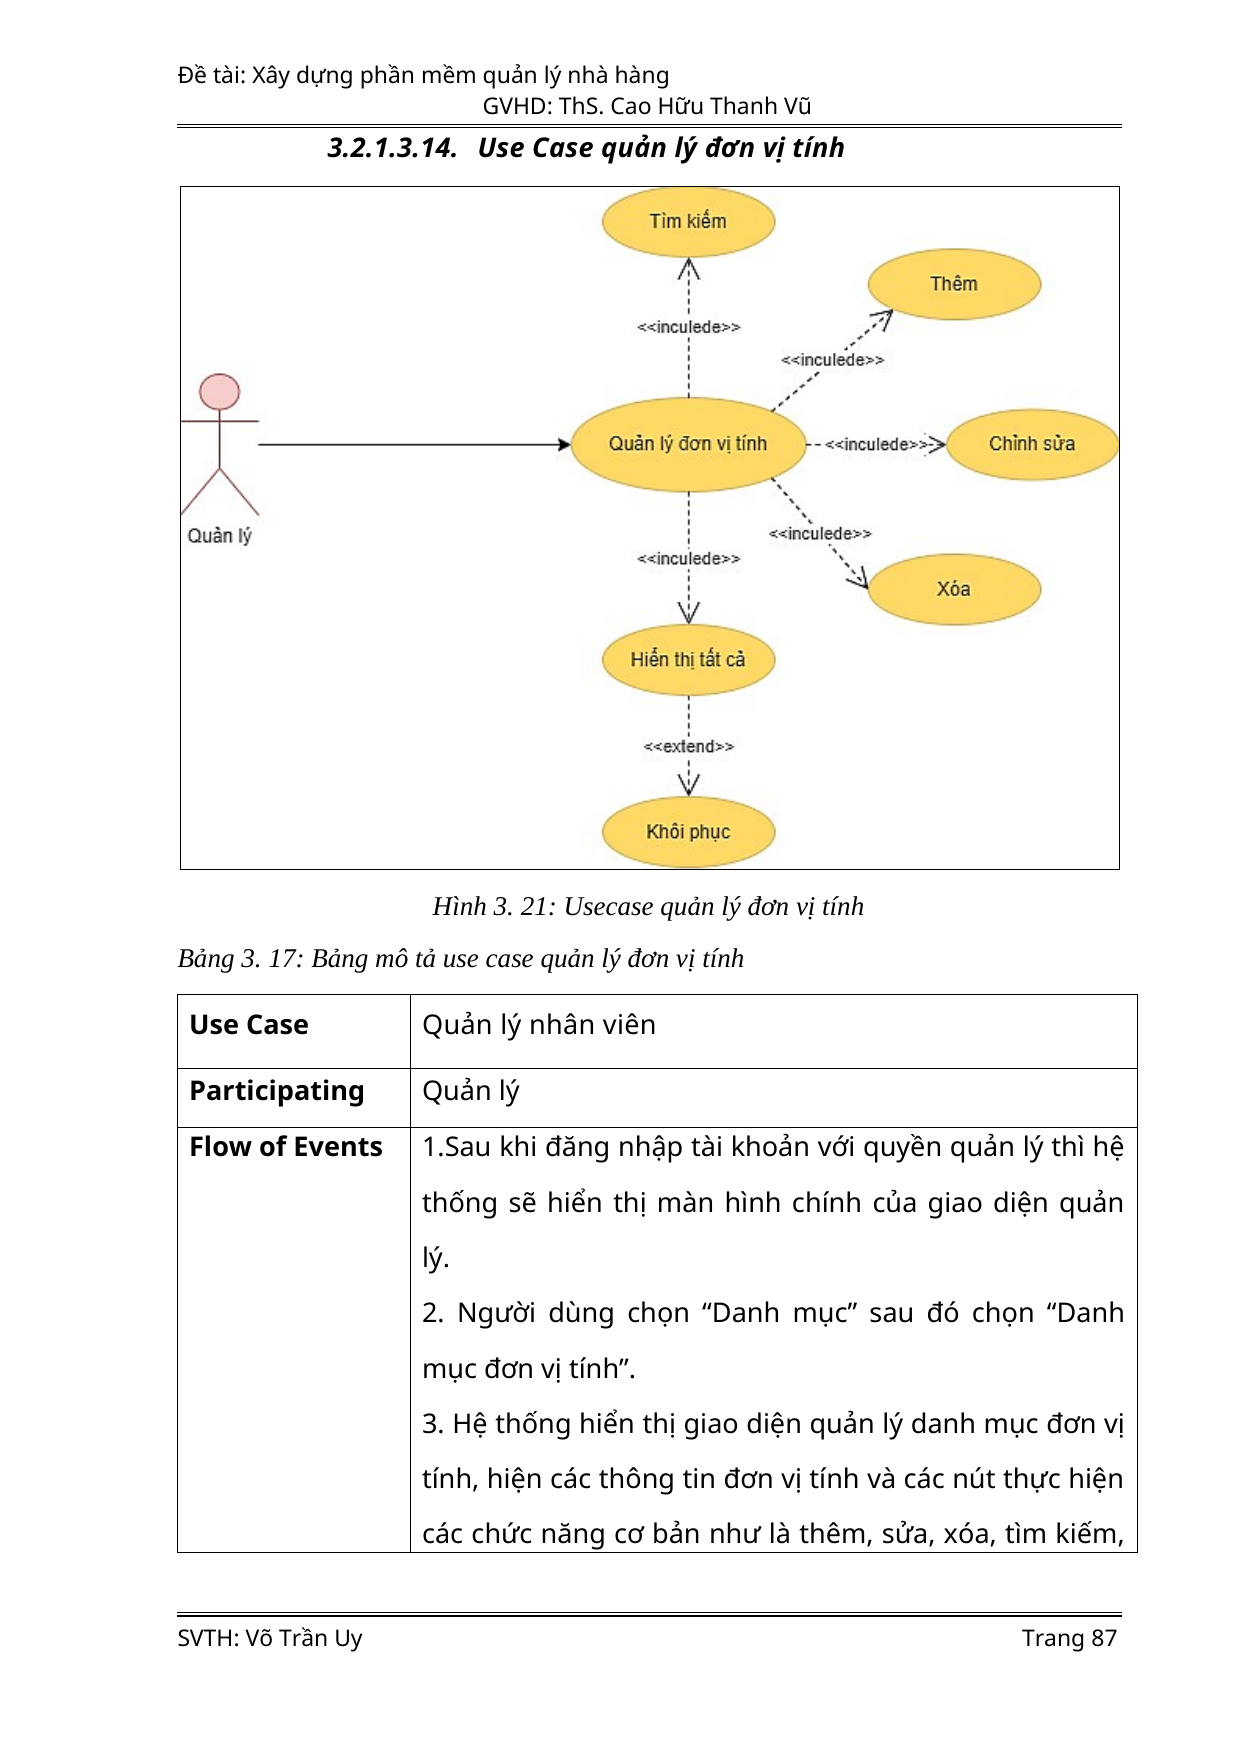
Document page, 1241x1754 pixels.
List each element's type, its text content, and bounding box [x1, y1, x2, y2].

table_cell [411, 1128, 1137, 1552]
table_cell Flow of Events [178, 1128, 410, 1552]
table_cell Quản lý [411, 1069, 1137, 1127]
table_cell Participating [178, 1069, 410, 1127]
picture [181, 187, 1119, 869]
table_header Use Case [178, 995, 410, 1068]
text Bảng 3. 17: Bảng mô tả use case quản lý đơn vị tính [177, 942, 1122, 973]
subtitle Use Case quản lý đơn vị tính [327, 128, 1122, 165]
table_header Quản lý nhân viên [411, 995, 1137, 1068]
text Hình 3. 21: Usecase quản lý đơn vị tính [177, 890, 1122, 921]
